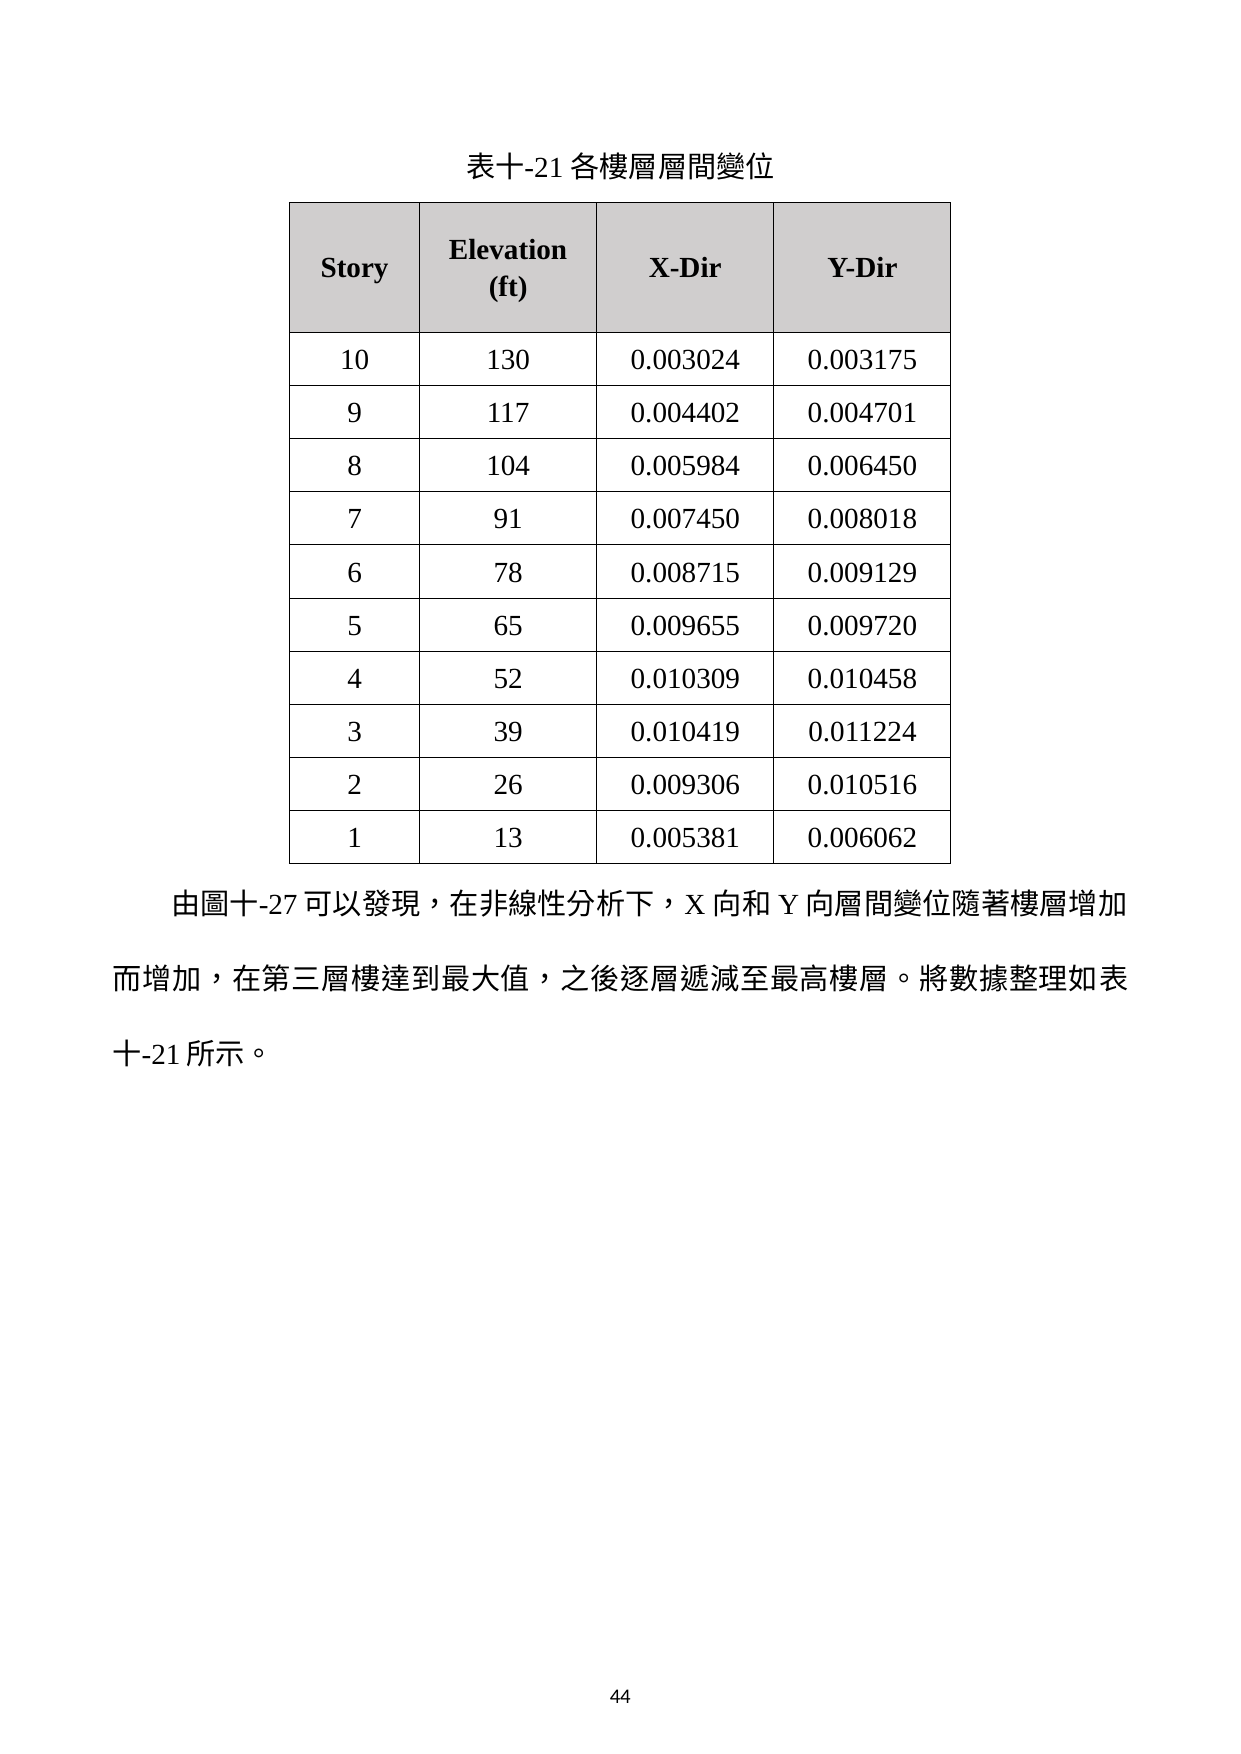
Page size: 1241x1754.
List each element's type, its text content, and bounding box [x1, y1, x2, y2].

table_cell 0.009306 [597, 758, 773, 810]
table_cell 10 [290, 333, 419, 385]
table_header X-Dir [597, 203, 773, 332]
table_cell 9 [290, 386, 419, 438]
table_header Story [290, 203, 419, 332]
table_header Elevation (ft) [420, 203, 596, 332]
table_cell 0.009720 [774, 599, 950, 651]
table_cell 0.010458 [774, 652, 950, 704]
table_cell 26 [420, 758, 596, 810]
table_cell 0.003175 [774, 333, 950, 385]
table_header Y-Dir [774, 203, 950, 332]
table_cell 8 [290, 439, 419, 491]
table_cell 0.009655 [597, 599, 773, 651]
table_cell 0.006450 [774, 439, 950, 491]
table_cell 7 [290, 492, 419, 544]
table_cell 2 [290, 758, 419, 810]
table_cell 0.010309 [597, 652, 773, 704]
table_cell 0.011224 [774, 705, 950, 757]
table_cell 65 [420, 599, 596, 651]
table_cell 0.007450 [597, 492, 773, 544]
table_cell 1 [290, 811, 419, 863]
table_cell 52 [420, 652, 596, 704]
table_cell 0.003024 [597, 333, 773, 385]
table_cell 0.004402 [597, 386, 773, 438]
table_cell 78 [420, 545, 596, 597]
table_cell 5 [290, 599, 419, 651]
table_cell 91 [420, 492, 596, 544]
table_cell 4 [290, 652, 419, 704]
table_cell 0.010516 [774, 758, 950, 810]
table_cell 0.010419 [597, 705, 773, 757]
table_cell 117 [420, 386, 596, 438]
table_cell 39 [420, 705, 596, 757]
table_cell 13 [420, 811, 596, 863]
table_cell 0.005381 [597, 811, 773, 863]
table_cell 0.008018 [774, 492, 950, 544]
table_cell 6 [290, 545, 419, 597]
table_cell 0.006062 [774, 811, 950, 863]
table_cell 130 [420, 333, 596, 385]
table_cell 104 [420, 439, 596, 491]
table_cell 3 [290, 705, 419, 757]
table_cell 0.004701 [774, 386, 950, 438]
table_cell 0.005984 [597, 439, 773, 491]
table_cell 0.008715 [597, 545, 773, 597]
table_cell 0.009129 [774, 545, 950, 597]
